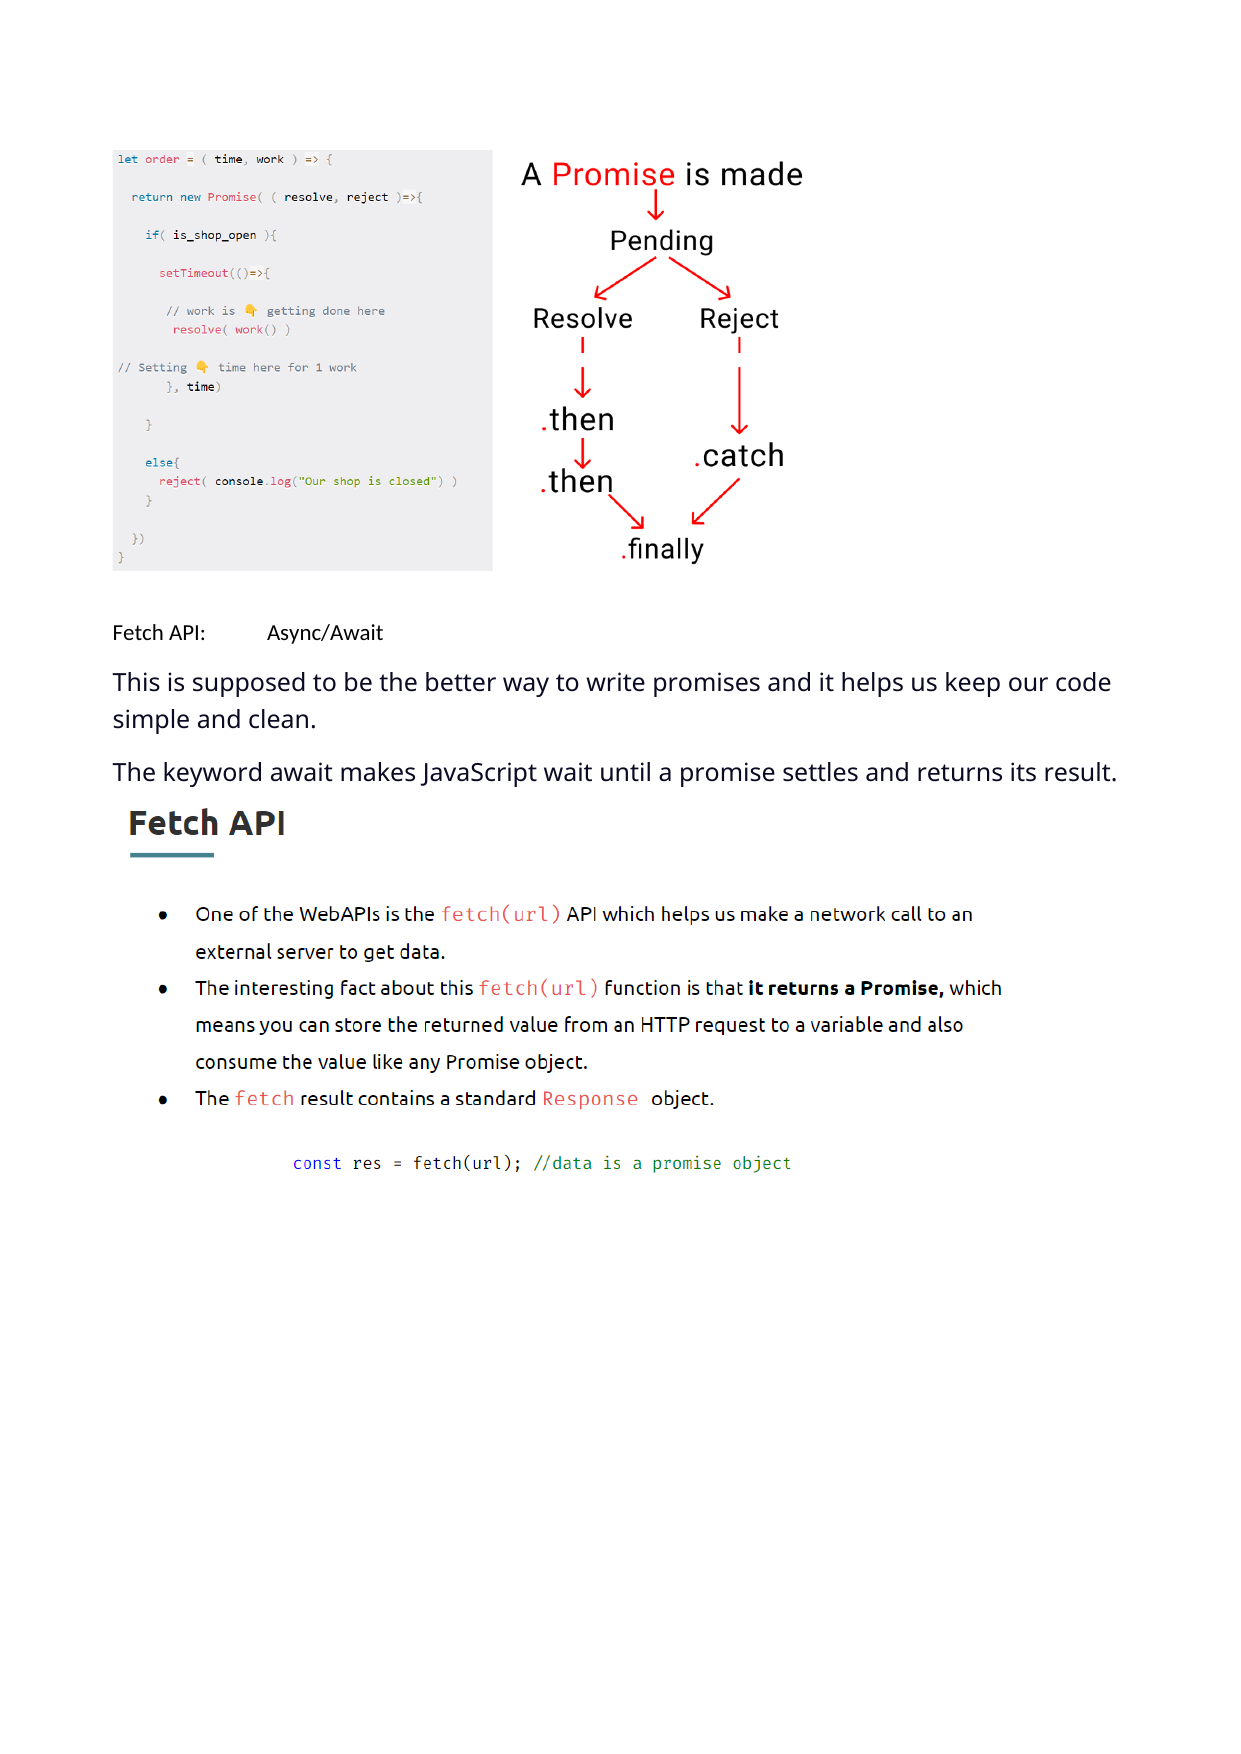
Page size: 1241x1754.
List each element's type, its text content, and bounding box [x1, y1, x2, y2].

picture [112, 791, 1053, 1274]
text Fetch API: Async/Await [112, 618, 1128, 646]
picture [497, 151, 853, 571]
text This is supposed to be the better way to write promises and it helps us keep our code simple and clean. [112, 665, 1128, 736]
picture [112, 150, 493, 571]
